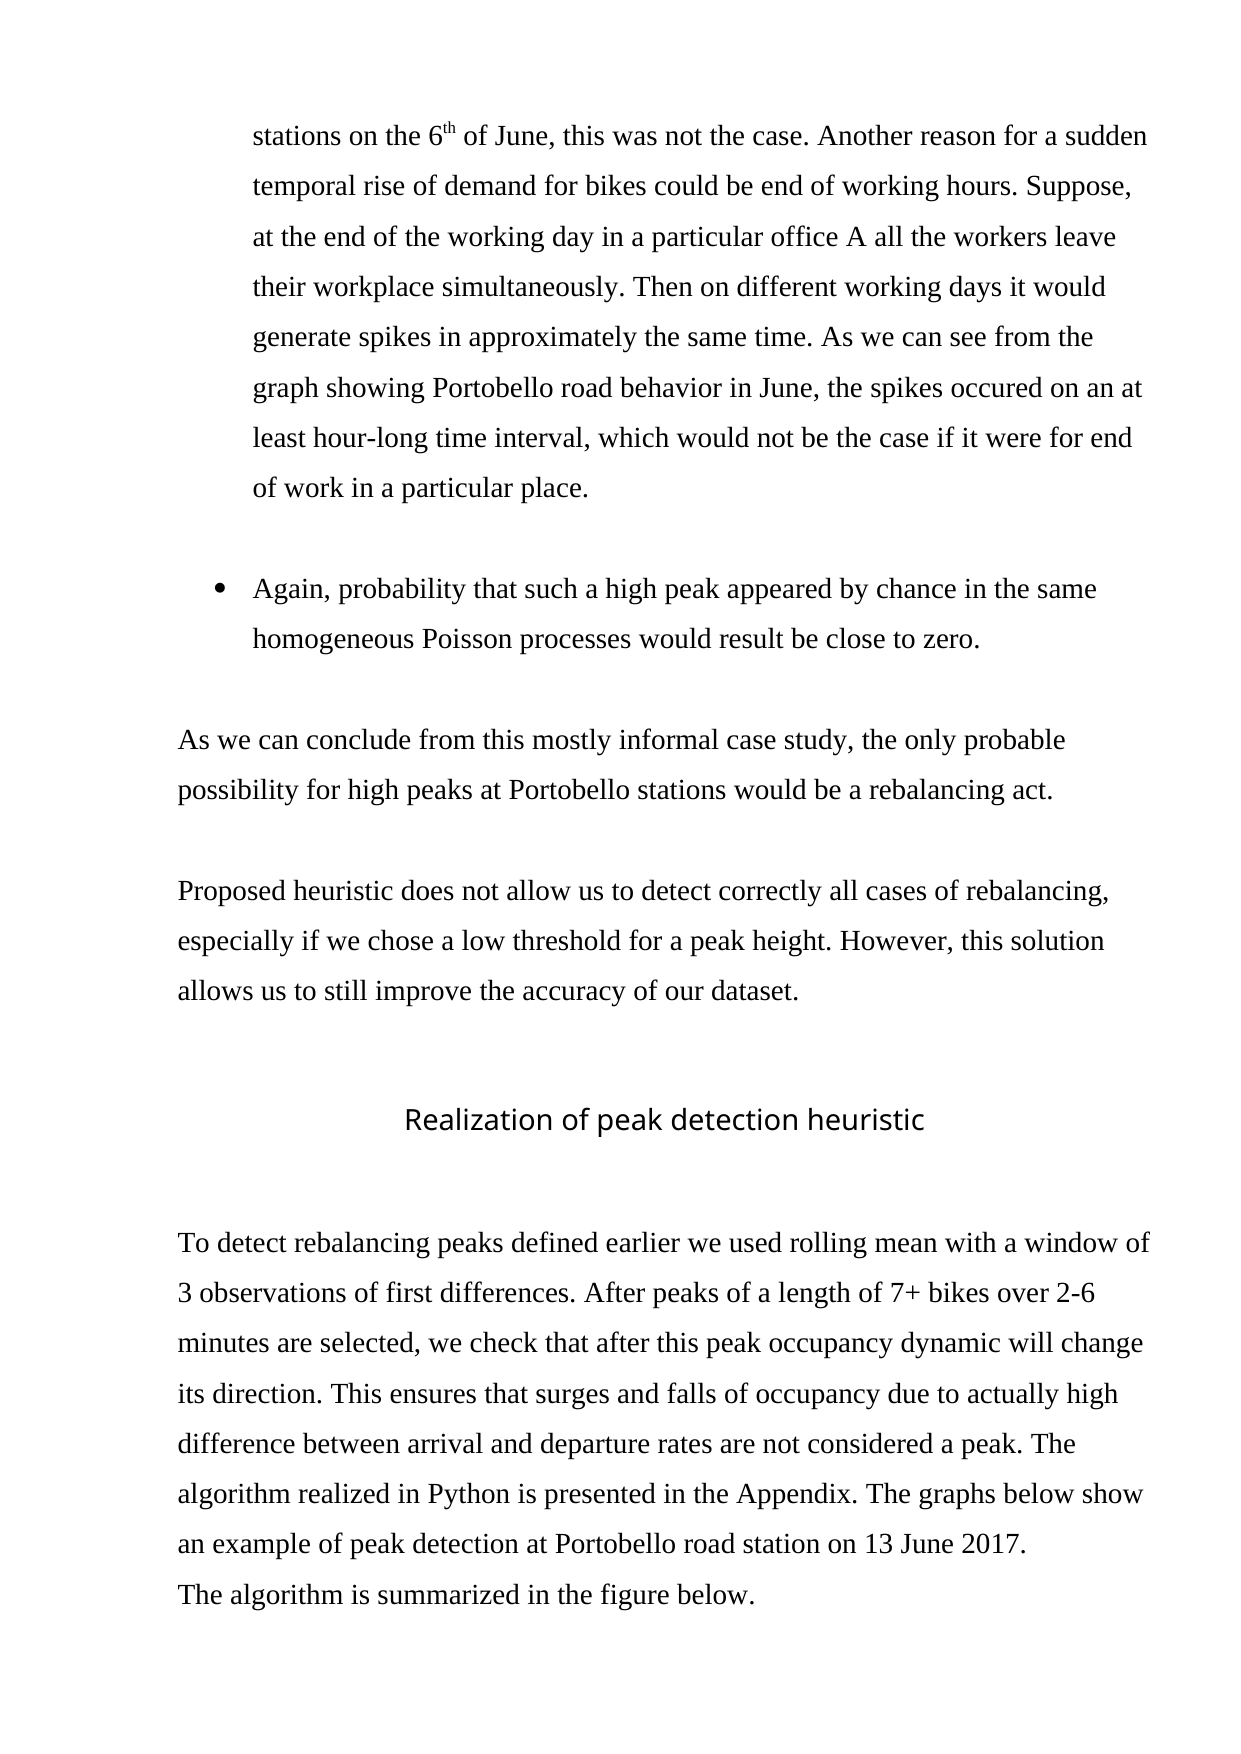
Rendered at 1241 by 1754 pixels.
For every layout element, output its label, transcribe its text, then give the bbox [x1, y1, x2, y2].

text Proposed heuristic does not allow us to detect correctly all cases of rebalancing, especially if we chose a low threshold for a peak height. However, this solution allows us to still improve the accuracy of our dataset. [177, 873, 1152, 1007]
text To detect rebalancing peaks defined earlier we used rolling mean with a window of 3 observations of first differences. After peaks of a length of 7+ bikes over 2-6 minutes are selected, we check that after this peak occupancy dynamic will change its direction. This ensures that surges and falls of occupancy due to actually high difference between arrival and departure rates are not considered a peak. The algorithm realized in Python is presented in the Appendix. The graphs below show an example of peak detection at Portobello road station on 13 June 2017. [177, 1225, 1152, 1560]
subtitle Realization of peak detection heuristic [177, 1099, 1152, 1139]
list Again, probability that such a high peak appeared by chance in the same homogeneous Poisson processes would result be close to zero. [215, 571, 1152, 655]
text The algorithm is summarized in the figure below. [177, 1577, 1152, 1611]
text As we can conclude from this mostly informal case study, the only probable possibility for high peaks at Portobello stations would be a rebalancing act. [177, 722, 1152, 806]
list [215, 118, 1152, 504]
